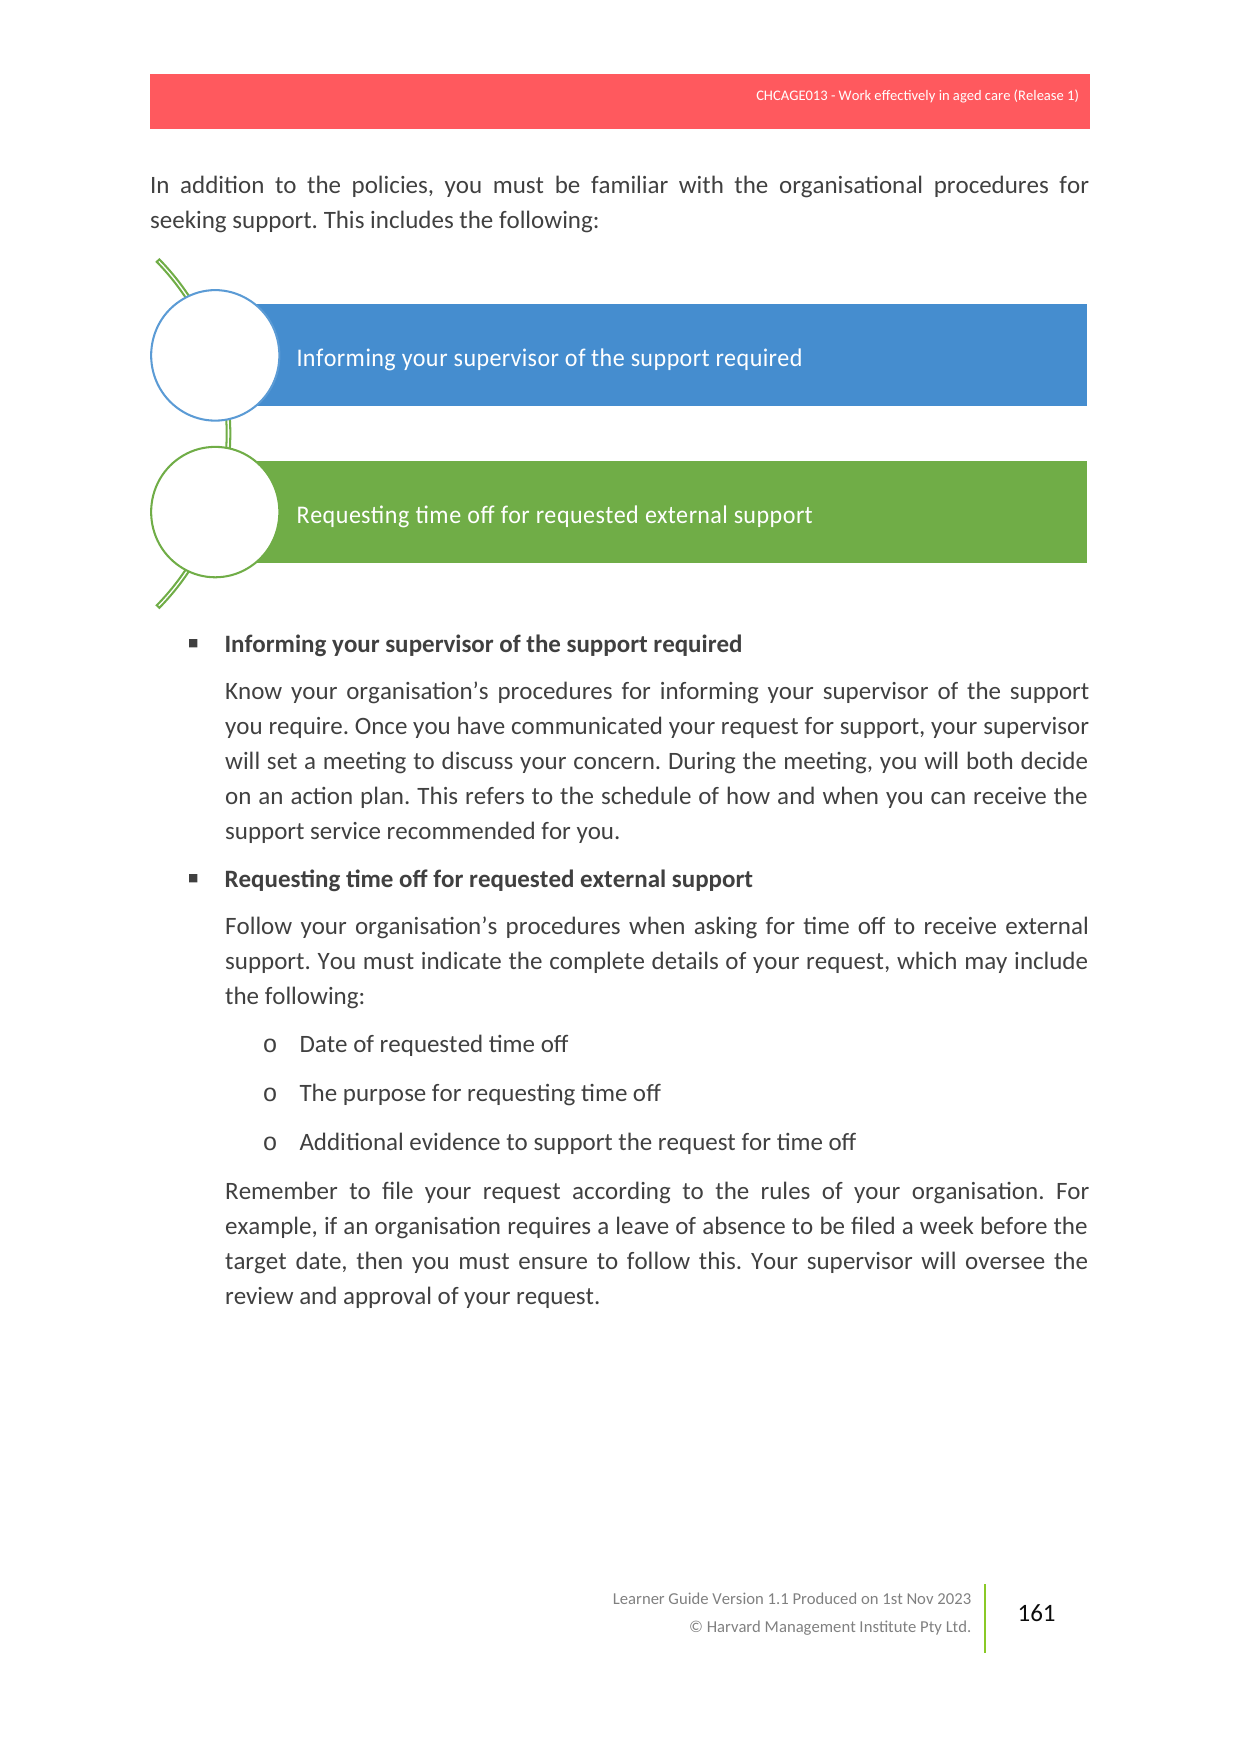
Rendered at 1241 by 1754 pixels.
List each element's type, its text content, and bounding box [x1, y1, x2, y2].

text Follow your organisation’s procedures when asking for time off to receive external support. You must indicate the complete details of your request, which may include the following: [225, 911, 1090, 1011]
list Date of requested time off [262, 1028, 1090, 1060]
text Remember to file your request according to the rules of your organisation. For example, if an organisation requires a leave of absence to be filed a week before the target date, then you must ensure to follow this. Your supervisor will oversee the review and approval of your request. [225, 1175, 1090, 1310]
list The purpose for requesting time off [262, 1077, 1090, 1109]
text In addition to the policies, you must be familiar with the organisational procedures for seeking support. This includes the following: [150, 169, 1090, 235]
text Know your organisation’s procedures for informing your supervisor of the support you require. Once you have communicated your request for support, your supervisor will set a meeting to discuss your concern. During the meeting, you will both decide on an action plan. This refers to the schedule of how and when you can receive the support service recommended for you. [225, 676, 1090, 846]
list Informing your supervisor of the support required [187, 628, 1090, 658]
list Additional evidence to support the request for time off [262, 1126, 1090, 1158]
list Requesting time off for requested external support [187, 863, 1090, 893]
